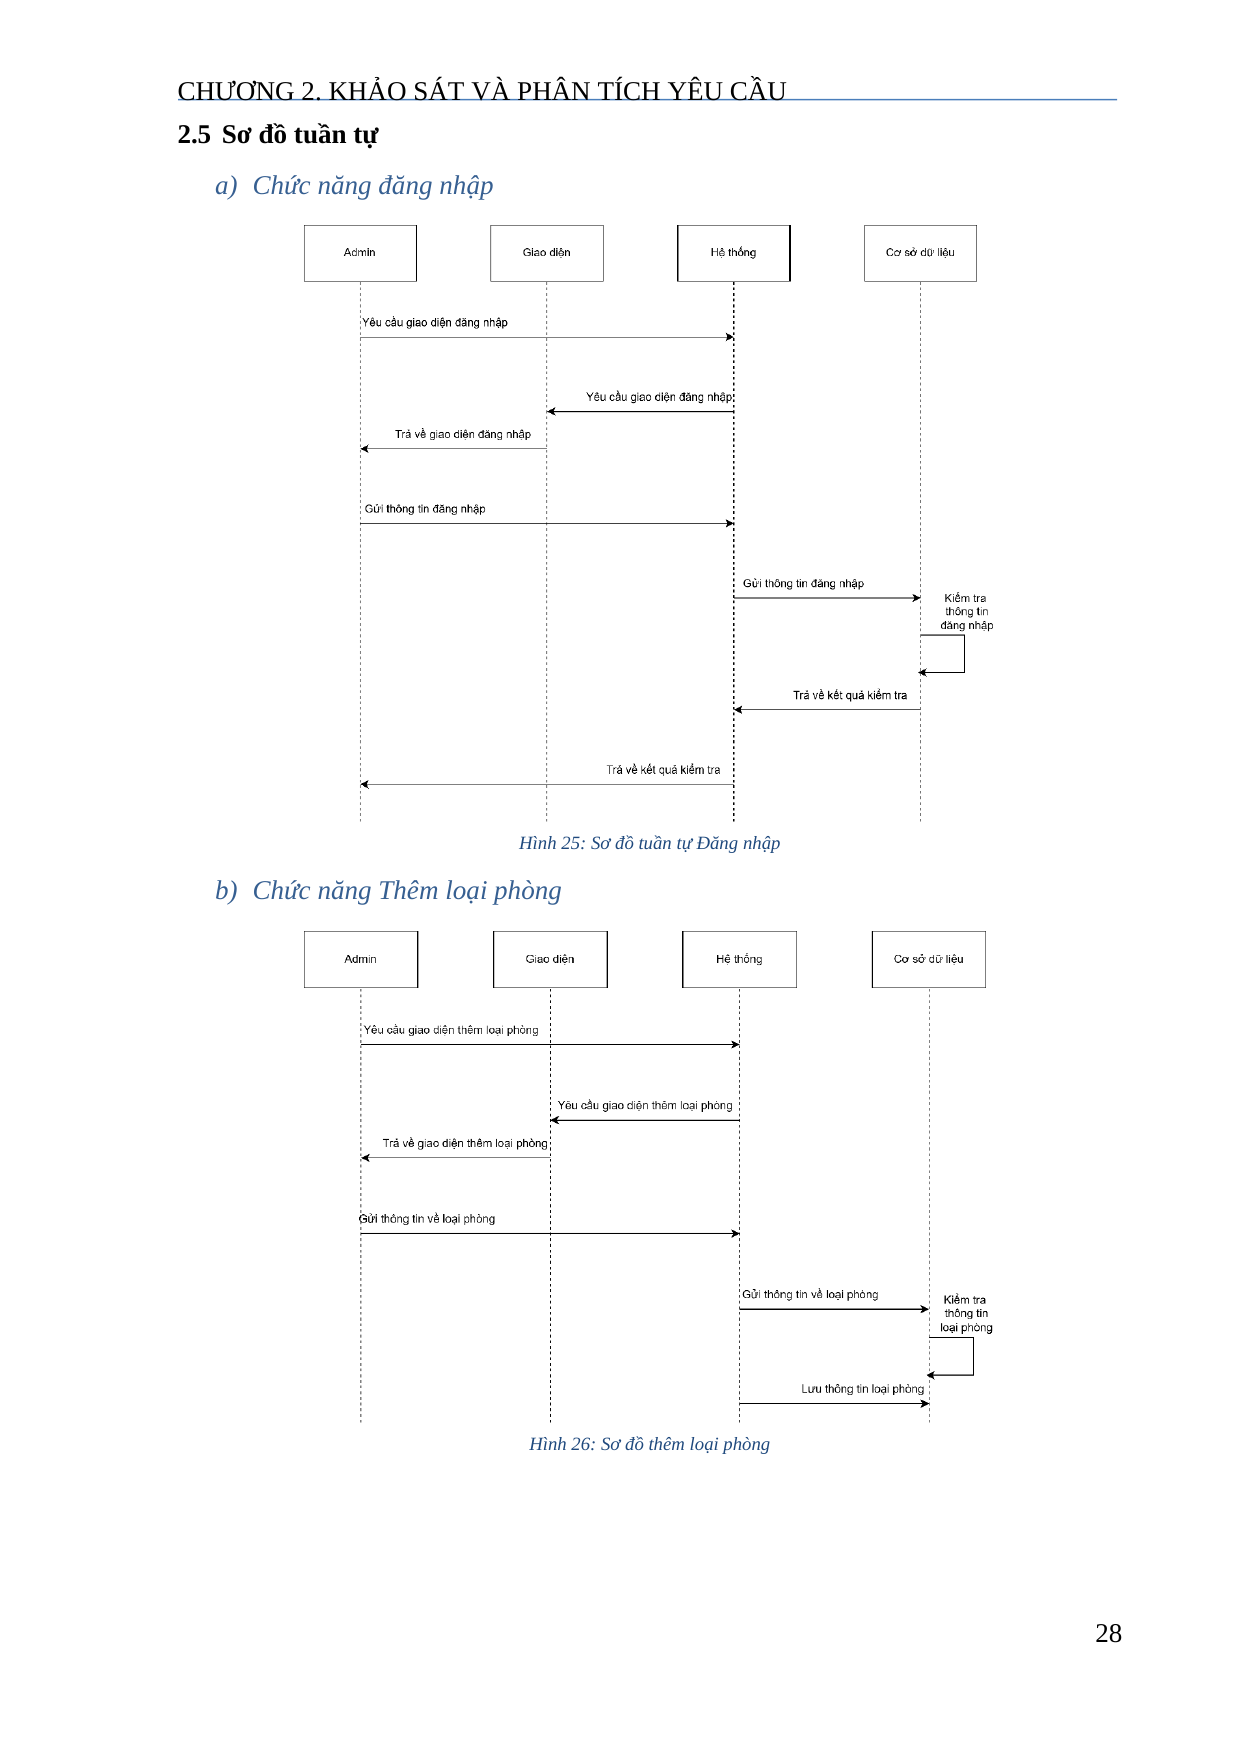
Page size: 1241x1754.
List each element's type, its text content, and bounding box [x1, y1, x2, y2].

subtitle Chức năng Thêm loại phòng [215, 874, 1122, 906]
text Hình 25: Sơ đồ tuần tự Đăng nhập [177, 832, 1122, 854]
picture [294, 921, 1005, 1433]
subtitle Sơ đồ tuần tự [177, 118, 1122, 149]
picture [294, 215, 1005, 832]
text Hình 26: Sơ đồ thêm loại phòng [177, 1433, 1122, 1454]
subtitle Chức năng đăng nhập [215, 169, 1122, 200]
